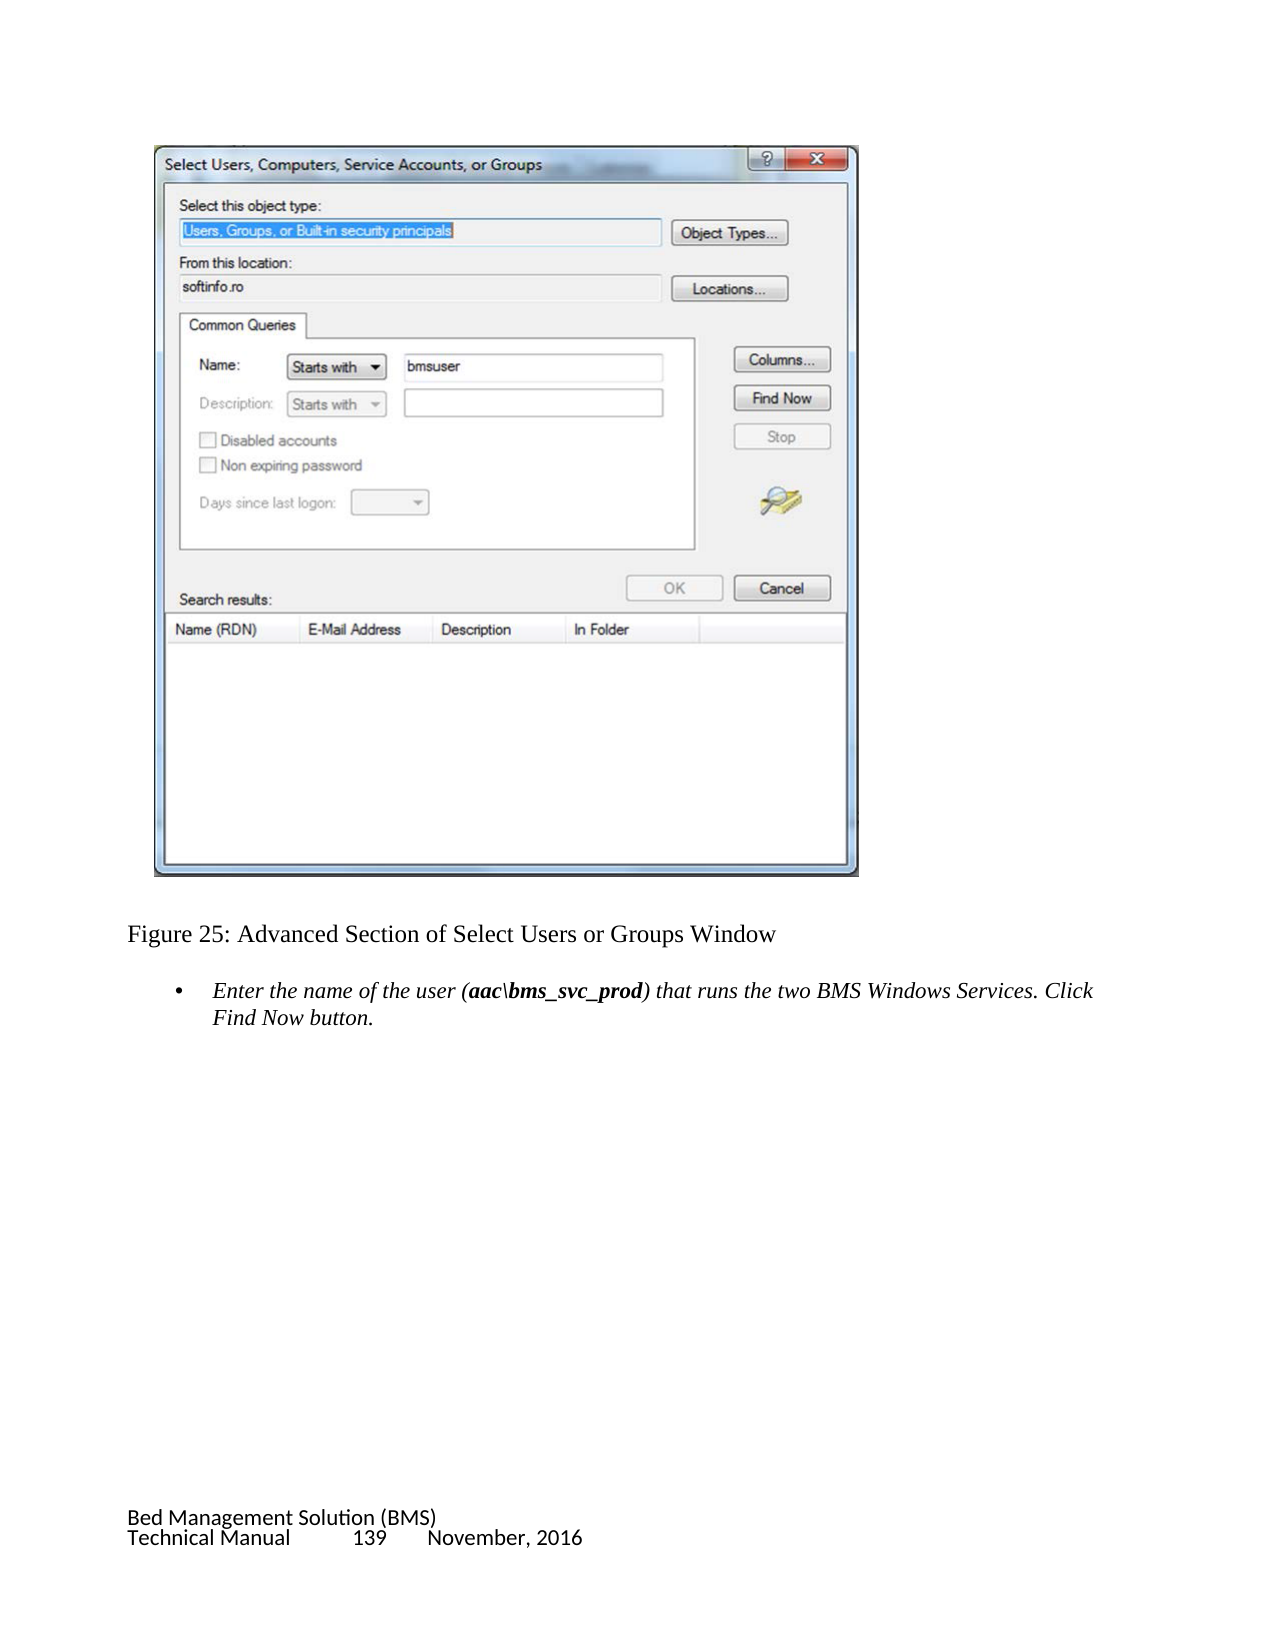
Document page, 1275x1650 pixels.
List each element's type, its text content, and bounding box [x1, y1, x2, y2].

text Figure : Advanced Section of Select Users or Groups Window [127, 919, 1148, 948]
list Enter the name of the user (aac\bms_svc_prod) that runs the two BMS Windows Services. Click Find Now button. [175, 977, 1115, 1030]
picture [152, 143, 861, 879]
